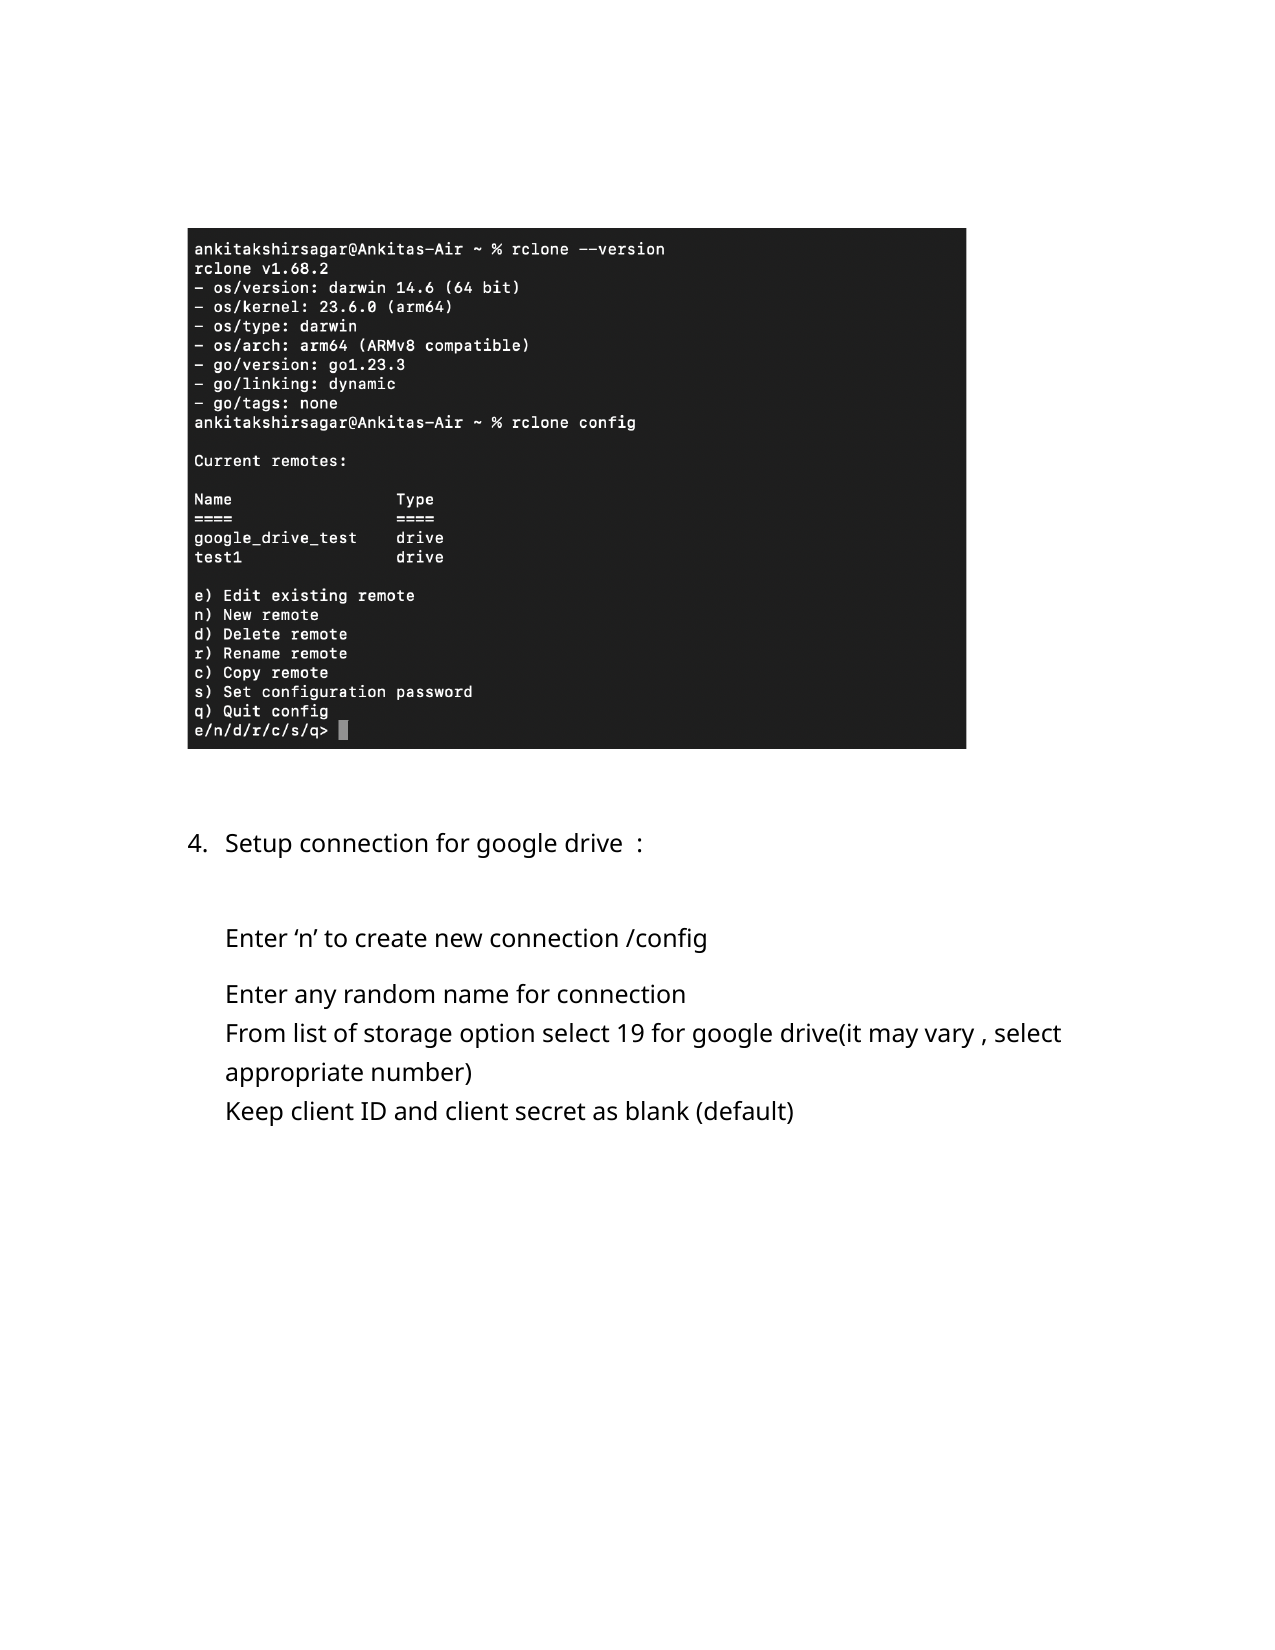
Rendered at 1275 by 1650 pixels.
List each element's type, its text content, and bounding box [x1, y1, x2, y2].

list Setup connection for google drive : [187, 826, 1125, 860]
text Enter any random name for connection From list of storage option select 19 for google drive(it may vary , select appropriate number) Keep client ID and client secret as blank (default) [225, 977, 1125, 1128]
picture [187, 228, 967, 749]
text Enter ‘n’ to create new connection /config [225, 882, 1125, 955]
